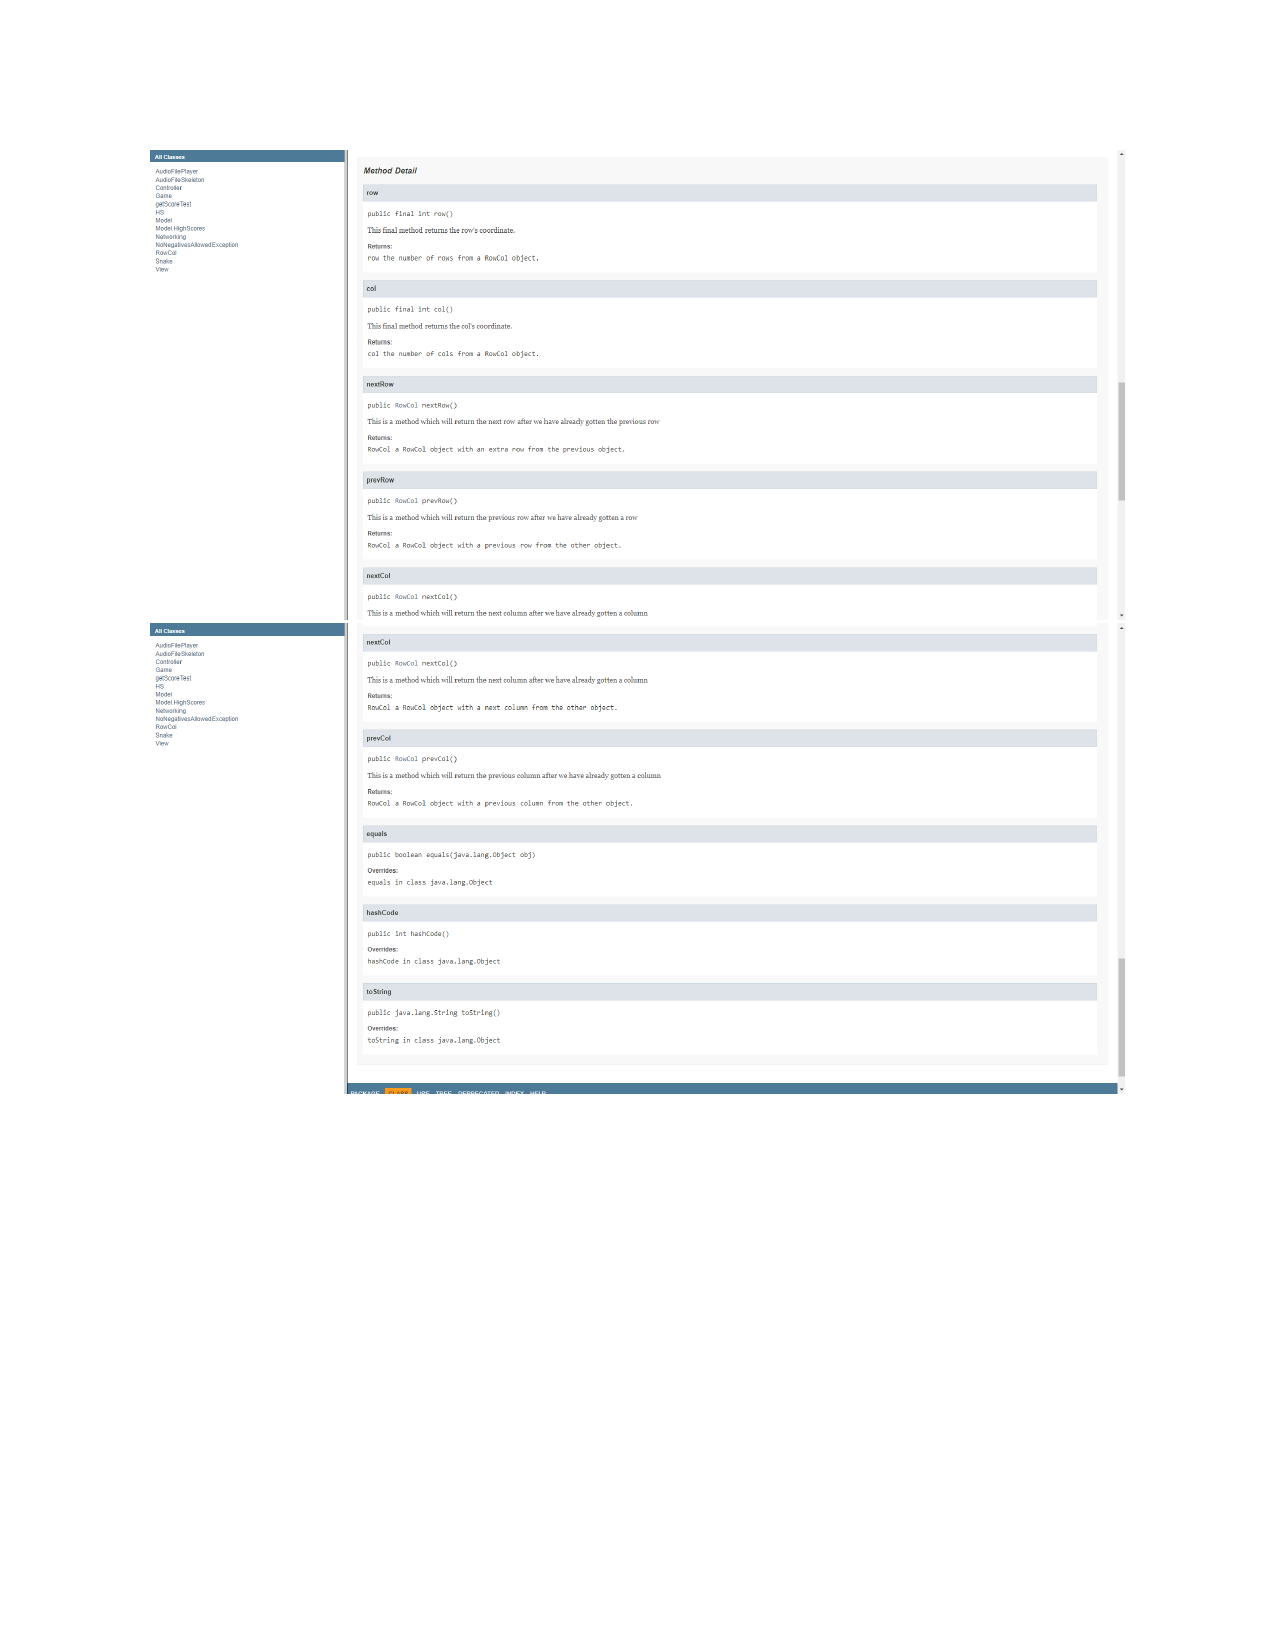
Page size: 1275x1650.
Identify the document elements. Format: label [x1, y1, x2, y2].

picture [150, 623, 1125, 1094]
picture [150, 150, 1125, 620]
